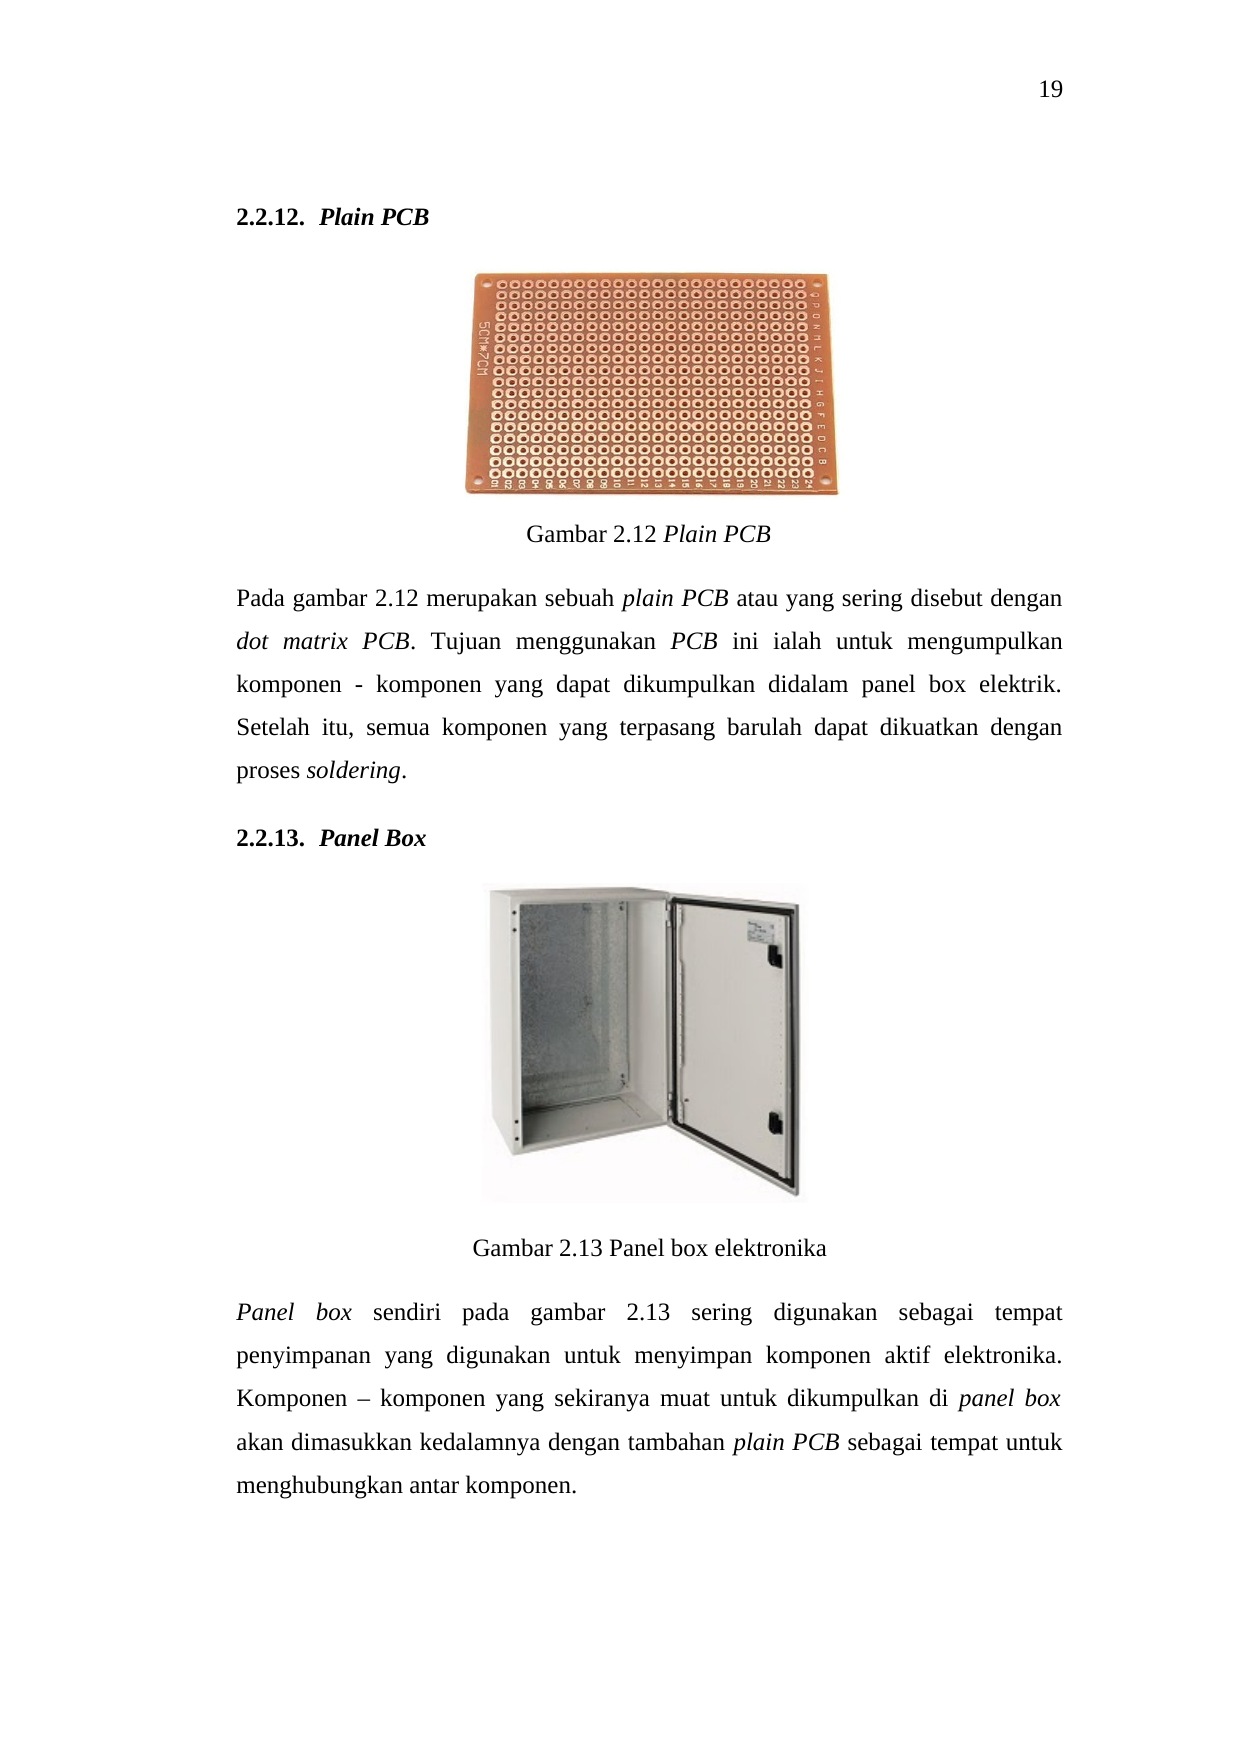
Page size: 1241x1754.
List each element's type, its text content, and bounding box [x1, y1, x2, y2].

text Gambar 2.13 Panel box elektronika [236, 1233, 1063, 1262]
text Gambar 2.12 Plain PCB [236, 519, 1063, 547]
picture [480, 883, 820, 1203]
text Pada gambar 2.12 merupakan sebuah plain PCB atau yang sering disebut dengan dot matrix PCB. Tujuan menggunakan PCB ini ialah untuk mengumpulkan komponen - komponen yang dapat dikumpulkan didalam panel box elektrik. Setelah itu, semua komponen yang terpasang barulah dapat dikuatkan dengan proses soldering. [236, 583, 1063, 784]
list Panel Box [236, 823, 1063, 852]
list Plain PCB [236, 202, 1063, 231]
picture [454, 262, 845, 500]
text Panel box sendiri pada gambar 2.13 sering digunakan sebagai tempat penyimpanan yang digunakan untuk menyimpan komponen aktif elektronika. Komponen – komponen yang sekiranya muat untuk dikumpulkan di panel box akan dimasukkan kedalamnya dengan tambahan plain PCB sebagai tempat untuk menghubungkan antar komponen. [236, 1297, 1063, 1498]
